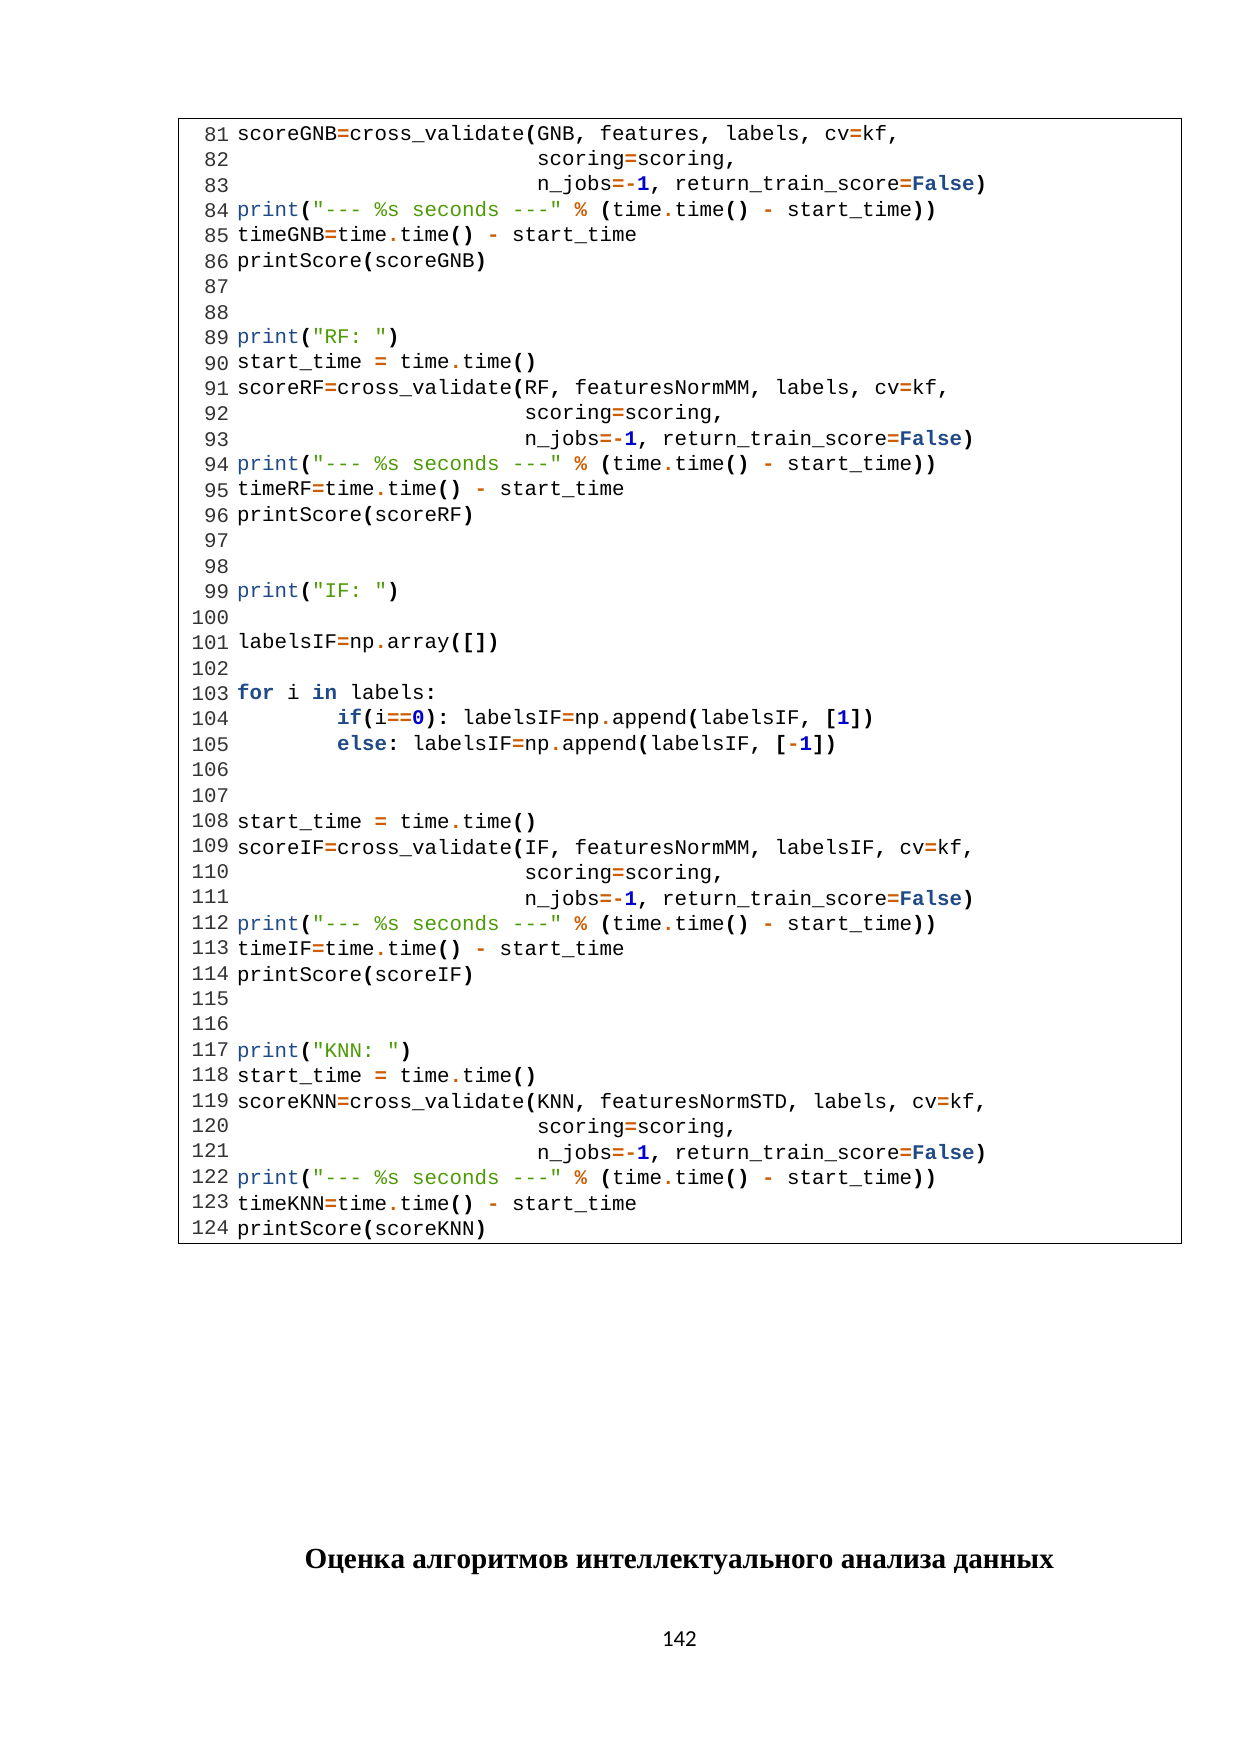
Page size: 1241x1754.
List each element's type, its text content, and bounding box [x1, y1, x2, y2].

text Оценка алгоритмов интеллектуального анализа данных [177, 1541, 1181, 1575]
table_header [179, 119, 1181, 1243]
